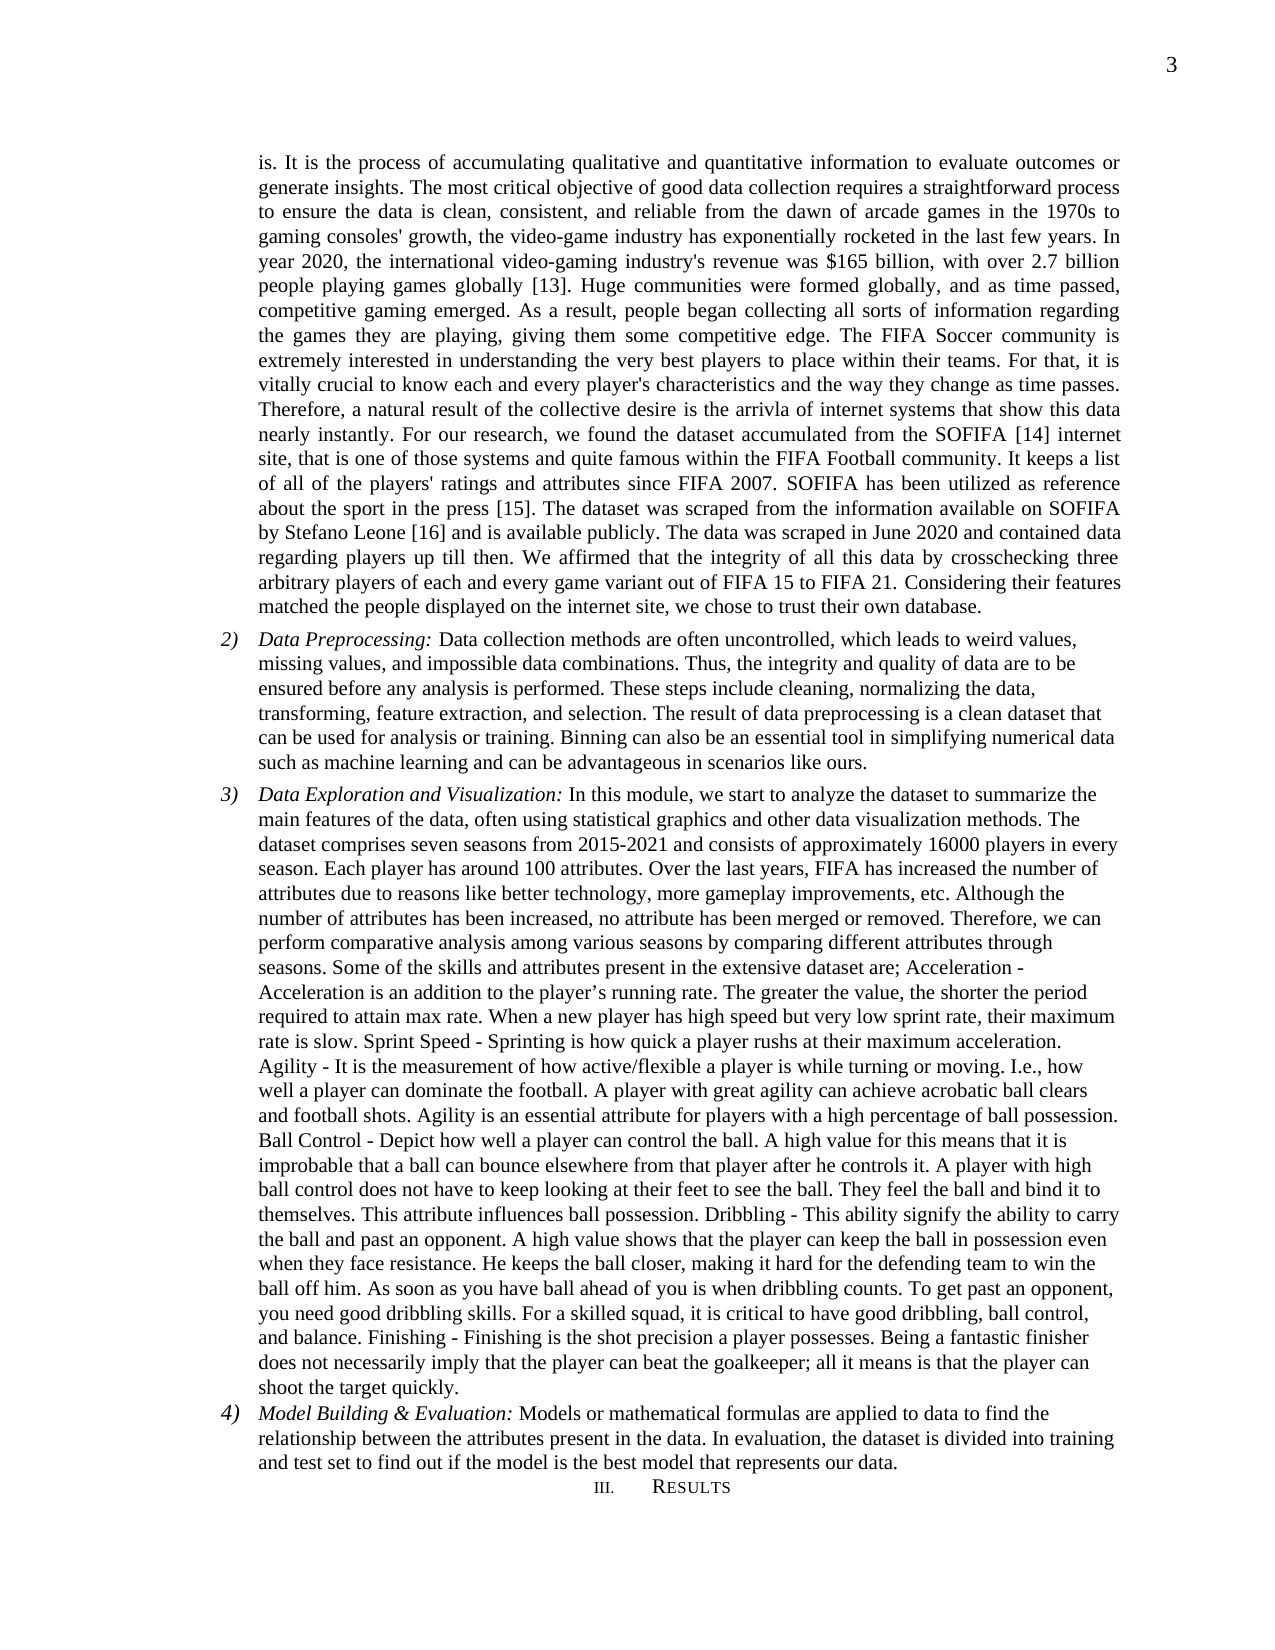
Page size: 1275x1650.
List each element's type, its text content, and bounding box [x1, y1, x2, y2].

list Data Exploration and Visualization: In this module, we start to analyze the dataset to summarize the main features of the data, often using statistical graphics and other data visualization methods. The dataset comprises seven seasons from 2015-2021 and consists of approximately 16000 players in every season. Each player has around 100 attributes. Over the last years, FIFA has increased the number of attributes due to reasons like better technology, more gameplay improvements, etc. Although the number of attributes has been increased, no attribute has been merged or removed. Therefore, we can perform comparative analysis among various seasons by comparing different attributes through seasons. Some of the skills and attributes present in the extensive dataset are; Acceleration - Acceleration is an addition to the player’s running rate. The greater the value, the shorter the period required to attain max rate. When a new player has high speed but very low sprint rate, their maximum rate is slow. Sprint Speed - Sprinting is how quick a player rushs at their maximum acceleration. Agility - It is the measurement of how active/flexible a player is while turning or moving. I.e., how well a player can dominate the football. A player with great agility can achieve acrobatic ball clears and football shots. Agility is an essential attribute for players with a high percentage of ball possession. Ball Control - Depict how well a player can control the ball. A high value for this means that it is improbable that a ball can bounce elsewhere from that player after he controls it. A player with high ball control does not have to keep looking at their feet to see the ball. They feel the ball and bind it to themselves. This attribute influences ball possession. Dribbling - This ability signify the ability to carry the ball and past an opponent. A high value shows that the player can keep the ball in possession even when they face resistance. He keeps the ball closer, making it hard for the defending team to win the ball off him. As soon as you have ball ahead of you is when dribbling counts. To get past an opponent, you need good dribbling skills. For a skilled squad, it is critical to have good dribbling, ball control, and balance. Finishing - Finishing is the shot precision a player possesses. Being a fantastic finisher does not necessarily imply that the player can beat the goalkeeper; all it means is that the player can shoot the target quickly. [221, 782, 1121, 1399]
list RESULTS [221, 1474, 1125, 1498]
list Model Building & Evaluation: Models or mathematical formulas are applied to data to find the relationship between the attributes present in the data. In evaluation, the dataset is divided into training and test set to find out if the model is the best model that represents our data. [221, 1399, 1125, 1474]
list Data Preprocessing: Data collection methods are often uncontrolled, which leads to weird values, missing values, and impossible data combinations. Thus, the integrity and quality of data are to be ensured before any analysis is performed. These steps include cleaning, normalizing the data, transforming, feature extraction, and selection. The result of data preprocessing is a clean dataset that can be used for analysis or training. Binning can also be an essential tool in simplifying numerical data such as machine learning and can be advantageous in scenarios like ours. [221, 627, 1121, 774]
